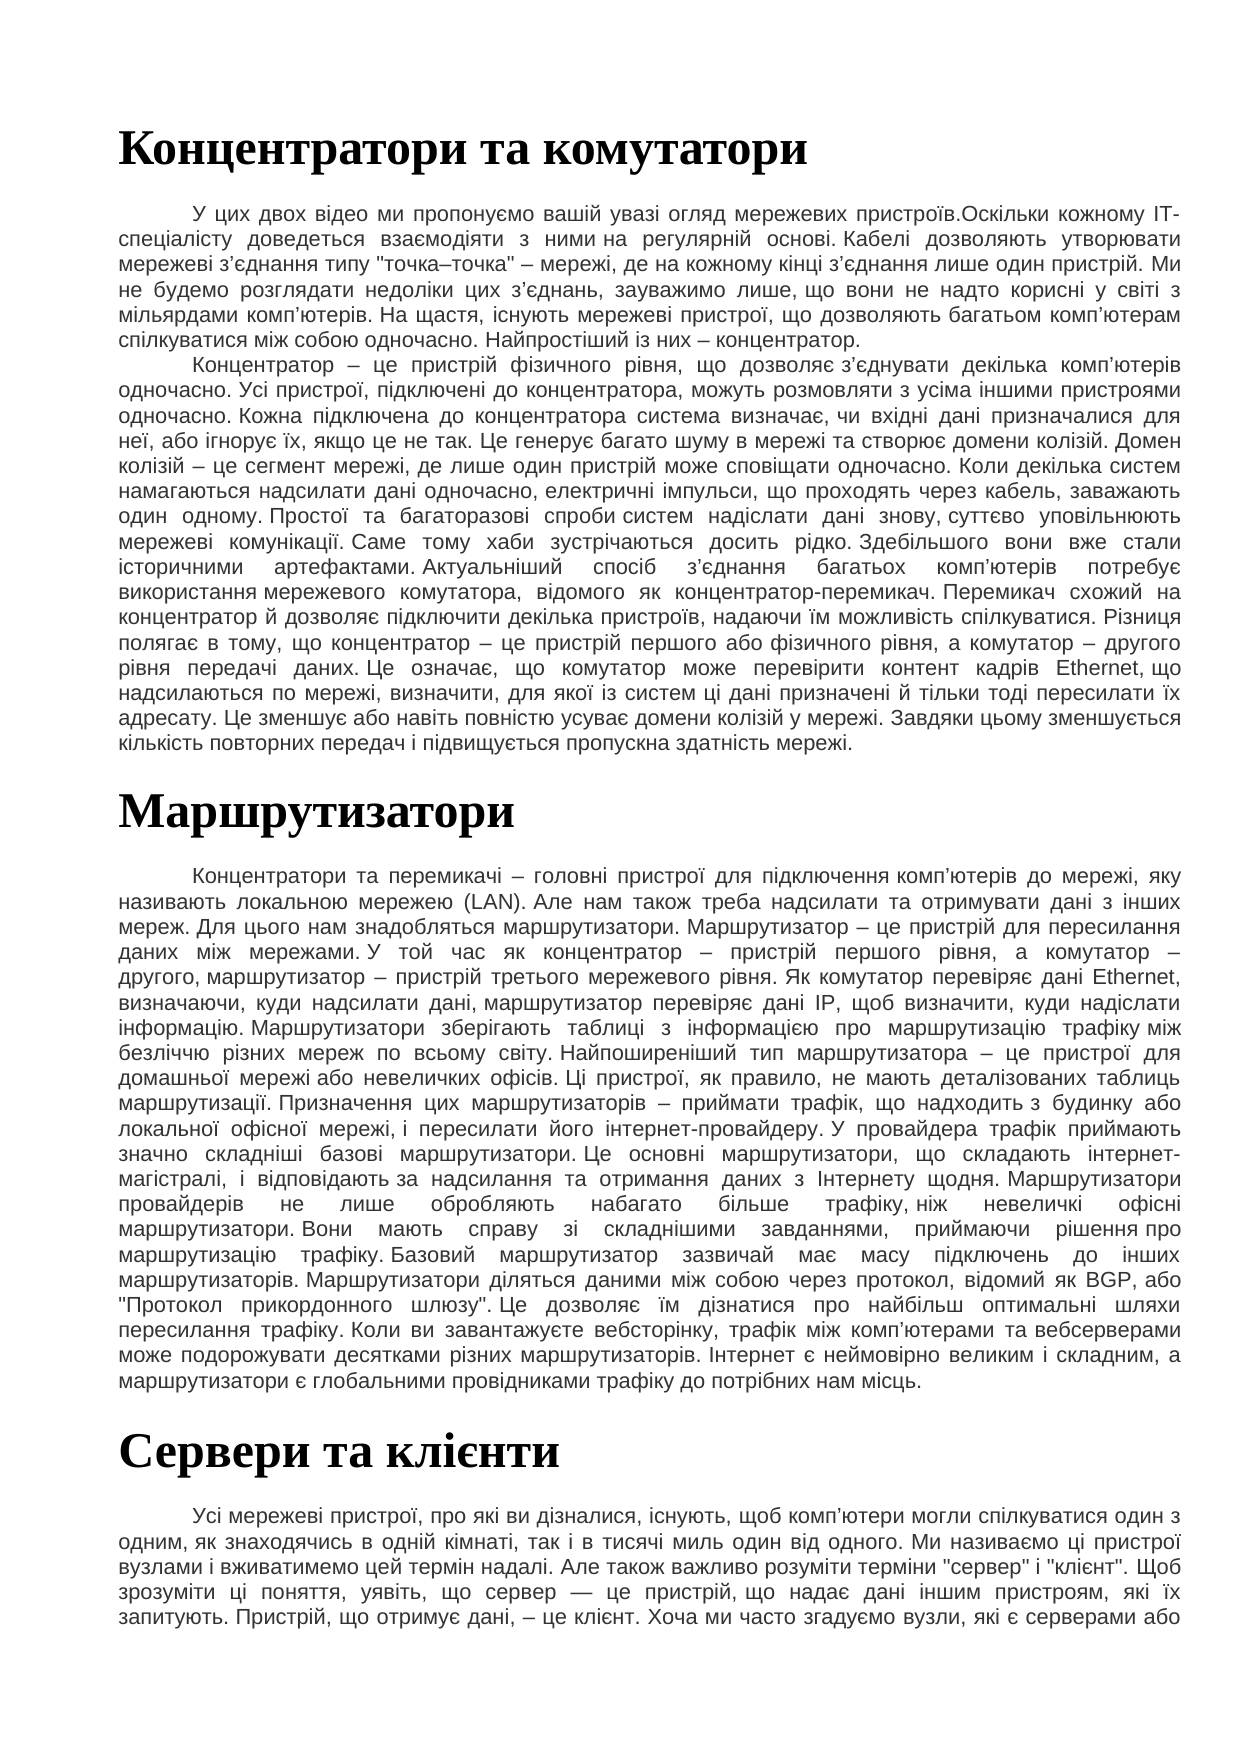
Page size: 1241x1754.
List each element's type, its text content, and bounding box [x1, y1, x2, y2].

subtitle Маршрутизатори [118, 781, 1181, 838]
subtitle Сервери та клієнти [118, 1421, 1181, 1478]
text У цих двох відео ми пропонуємо вашій увазі огляд мережевих пристроїв.Оскільки кожному ІТ-спеціалісту доведеться взаємодіяти з ними на регулярній основі. Кабелі дозволяють утворювати мережеві з’єднання типу "точка–точка" – мережі, де на кожному кінці з’єднання лише один пристрій. Ми не будемо розглядати недоліки цих з’єднань, зауважимо лише, що вони не надто корисні у світі з мільярдами комп’ютерів. На щастя, існують мережеві пристрої, що дозволяють багатьом комп’ютерам спілкуватися між собою одночасно. Найпростіший із них – концентратор. [118, 201, 1181, 352]
text Концентратор – це пристрій фізичного рівня, що дозволяє з’єднувати декілька комп’ютерів одночасно. Усі пристрої, підключені до концентратора, можуть розмовляти з усіма іншими пристроями одночасно. Кожна підключена до концентратора система визначає, чи вхідні дані призначалися для неї, або ігнорує їх, якщо це не так. Це генерує багато шуму в мережі та створює домени колізій. Домен колізій – це сегмент мережі, де лише один пристрій може сповіщати одночасно. Коли декілька систем намагаються надсилати дані одночасно, електричні імпульси, що проходять через кабель, заважають один одному. Простої та багаторазові спроби систем надіслати дані знову, суттєво уповільнюють мережеві комунікації. Саме тому хаби зустрічаються досить рідко. Здебільшого вони вже стали історичними артефактами. Актуальніший спосіб з’єднання багатьох комп’ютерів потребує використання мережевого комутатора, відомого як концентратор-перемикач. Перемикач схожий на концентратор й дозволяє підключити декілька пристроїв, надаючи їм можливість спілкуватися. Різниця полягає в тому, що концентратор – це пристрій першого або фізичного рівня, а комутатор – другого рівня передачі даних. Це означає, що комутатор може перевірити контент кадрів Ethernet, що надсилаються по мережі, визначити, для якої із систем ці дані призначені й тільки тоді пересилати їх адресату. Це зменшує або навіть повністю усуває домени колізій у мережі. Завдяки цьому зменшується кількість повторних передач і підвищується пропускна здатність мережі. [118, 352, 1181, 755]
subtitle Концентратори та комутатори [118, 118, 1181, 176]
text Концентратори та перемикачі – головні пристрої для підключення комп’ютерів до мережі, яку називають локальною мережею (LAN). Але нам також треба надсилати та отримувати дані з інших мереж. Для цього нам знадобляться маршрутизатори. Маршрутизатор – це пристрій для пересилання даних між мережами. У той час як концентратор – пристрій першого рівня, а комутатор – другого, маршрутизатор – пристрій третього мережевого рівня. Як комутатор перевіряє дані Ethernet, визначаючи, куди надсилати дані, маршрутизатор перевіряє дані IP, щоб визначити, куди надіслати інформацію. Маршрутизатори зберігають таблиці з інформацією про маршрутизацію трафіку між безліччю різних мереж по всьому світу. Найпоширеніший тип маршрутизатора – це пристрої для домашньої мережі або невеличких офісів. Ці пристрої, як правило, не мають деталізованих таблиць маршрутизації. Призначення цих маршрутизаторів – приймати трафік, що надходить з будинку або локальної офісної мережі, і пересилати його інтернет-провайдеру. У провайдера трафік приймають значно складніші базові маршрутизатори. Це основні маршрутизатори, що складають інтернет-магістралі, і відповідають за надсилання та отримання даних з Інтернету щодня. Маршрутизатори провайдерів не лише обробляють набагато більше трафіку, ніж невеличкі офісні маршрутизатори. Вони мають справу зі складнішими завданнями, приймаючи рішення про маршрутизацію трафіку. Базовий маршрутизатор зазвичай має масу підключень до інших маршрутизаторів. Маршрутизатори діляться даними між собою через протокол, відомий як BGP, або "Протокол прикордонного шлюзу". Це дозволяє їм дізнатися про найбільш оптимальні шляхи пересилання трафіку. Коли ви завантажуєте вебсторінку, трафік між комп’ютерами та вебсерверами може подорожувати десятками різних маршрутизаторів. Інтернет є неймовірно великим і складним, а маршрутизатори є глобальними провідниками трафіку до потрібних нам місць. [118, 863, 1181, 1393]
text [118, 1503, 1181, 1629]
